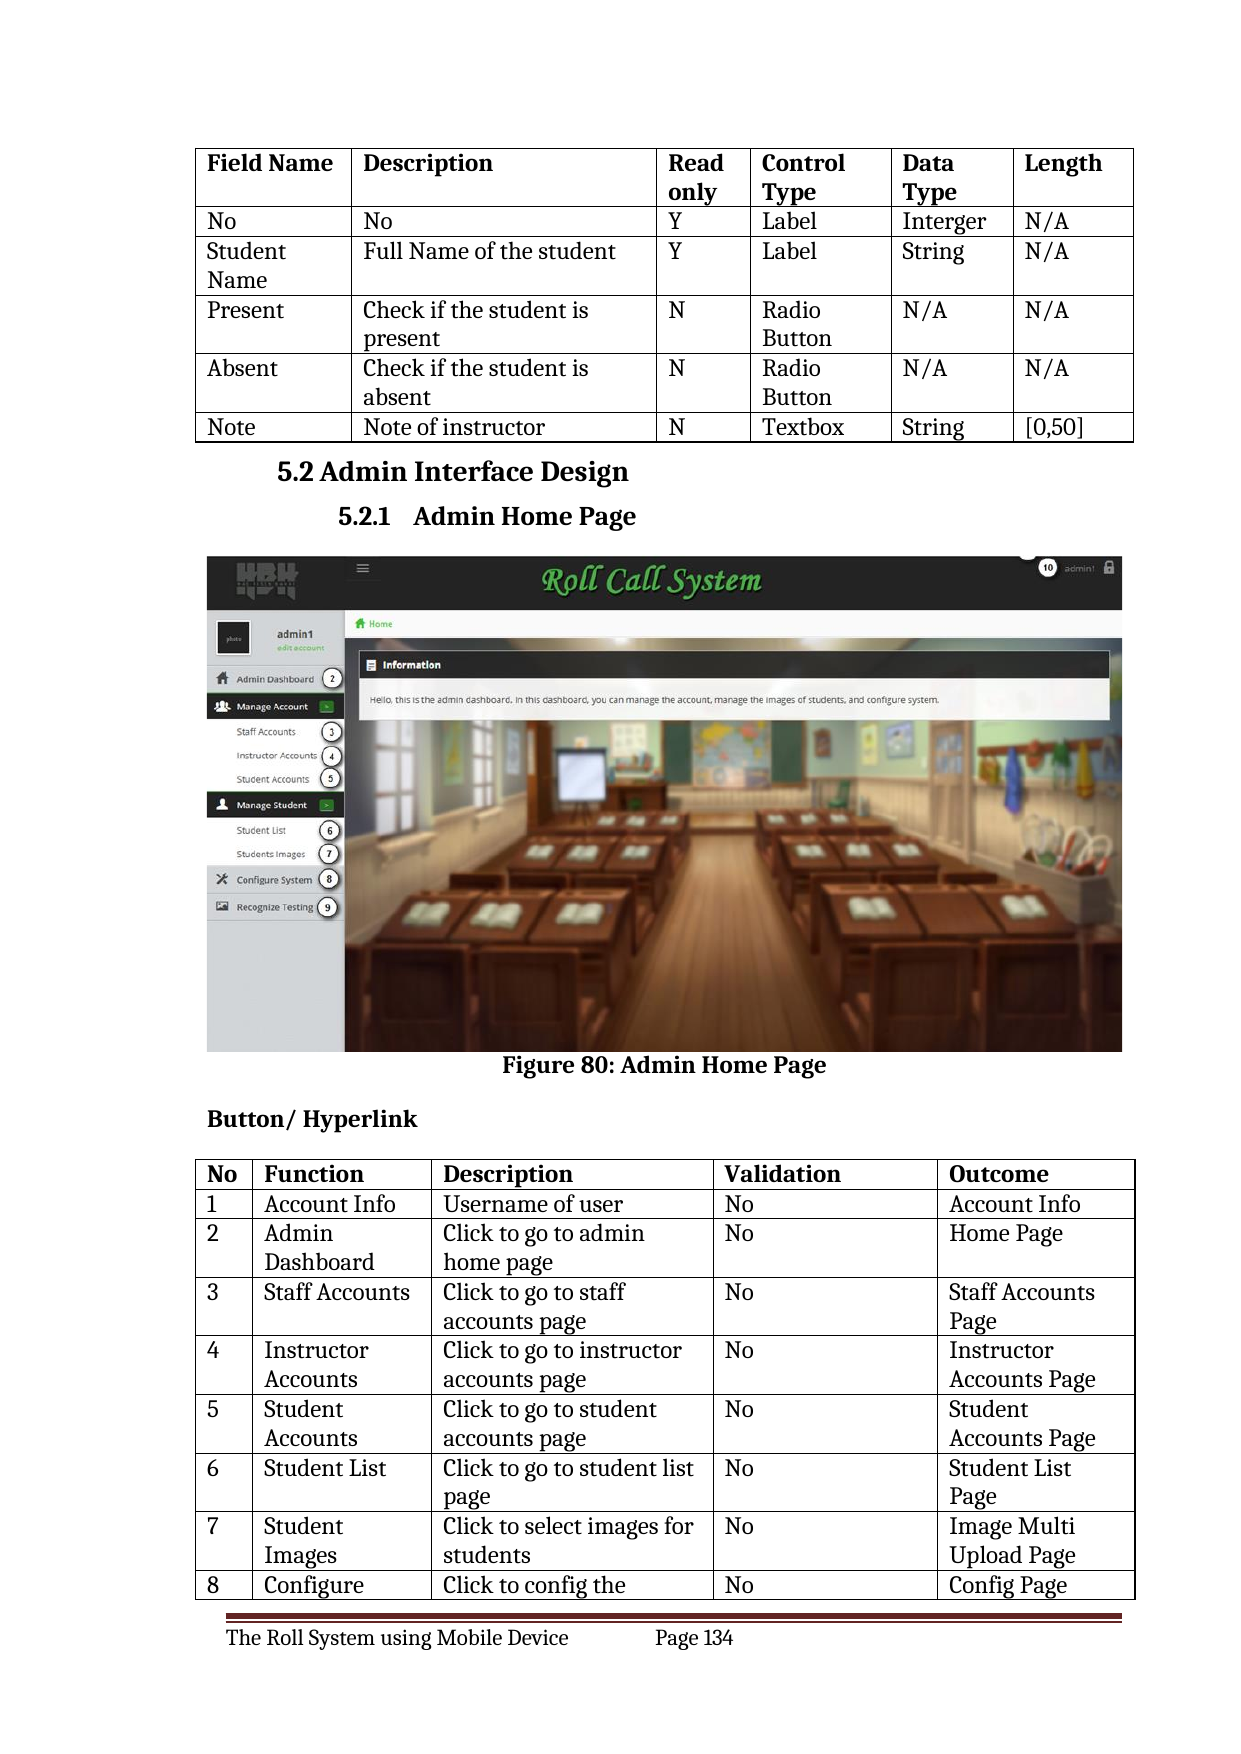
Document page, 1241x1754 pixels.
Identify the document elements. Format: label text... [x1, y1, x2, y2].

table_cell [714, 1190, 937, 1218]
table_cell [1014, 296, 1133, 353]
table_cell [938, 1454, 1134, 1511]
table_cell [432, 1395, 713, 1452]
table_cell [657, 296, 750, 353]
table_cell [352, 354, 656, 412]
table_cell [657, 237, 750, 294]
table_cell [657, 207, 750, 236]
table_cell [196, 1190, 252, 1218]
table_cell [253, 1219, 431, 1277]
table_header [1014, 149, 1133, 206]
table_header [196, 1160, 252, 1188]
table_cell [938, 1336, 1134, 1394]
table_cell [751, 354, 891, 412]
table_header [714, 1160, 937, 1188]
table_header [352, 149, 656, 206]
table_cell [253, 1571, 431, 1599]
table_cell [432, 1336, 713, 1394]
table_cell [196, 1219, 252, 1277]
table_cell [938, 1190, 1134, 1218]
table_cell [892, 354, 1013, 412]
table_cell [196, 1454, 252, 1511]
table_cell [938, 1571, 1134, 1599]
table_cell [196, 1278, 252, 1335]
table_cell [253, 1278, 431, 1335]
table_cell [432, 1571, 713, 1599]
text Figure 80: Admin Home Page [207, 1052, 1122, 1080]
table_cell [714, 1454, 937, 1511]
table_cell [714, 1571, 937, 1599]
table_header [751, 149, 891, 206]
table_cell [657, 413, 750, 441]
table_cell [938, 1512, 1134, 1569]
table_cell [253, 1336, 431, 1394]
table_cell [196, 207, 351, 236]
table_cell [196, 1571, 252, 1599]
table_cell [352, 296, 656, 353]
subtitle Admin Home Page [338, 501, 1122, 532]
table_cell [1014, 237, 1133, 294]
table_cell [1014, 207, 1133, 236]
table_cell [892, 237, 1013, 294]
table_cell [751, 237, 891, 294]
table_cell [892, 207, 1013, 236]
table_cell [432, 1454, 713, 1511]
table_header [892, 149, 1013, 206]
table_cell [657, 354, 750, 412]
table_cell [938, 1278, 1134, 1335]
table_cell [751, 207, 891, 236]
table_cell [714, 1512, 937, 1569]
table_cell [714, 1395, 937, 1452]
subtitle Admin Interface Design [277, 455, 1122, 488]
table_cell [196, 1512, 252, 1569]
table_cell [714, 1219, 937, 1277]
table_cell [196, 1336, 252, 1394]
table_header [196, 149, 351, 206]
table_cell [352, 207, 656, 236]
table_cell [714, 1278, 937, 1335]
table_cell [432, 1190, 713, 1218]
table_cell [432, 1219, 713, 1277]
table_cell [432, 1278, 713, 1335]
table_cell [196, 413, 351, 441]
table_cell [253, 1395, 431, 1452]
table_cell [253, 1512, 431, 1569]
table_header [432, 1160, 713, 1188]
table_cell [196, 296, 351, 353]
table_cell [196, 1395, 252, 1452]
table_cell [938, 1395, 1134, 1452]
text Button/ Hyperlink [207, 1105, 1122, 1134]
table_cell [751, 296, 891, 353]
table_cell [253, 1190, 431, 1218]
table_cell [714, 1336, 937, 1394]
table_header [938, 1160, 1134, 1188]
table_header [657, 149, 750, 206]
picture [206, 540, 1123, 1052]
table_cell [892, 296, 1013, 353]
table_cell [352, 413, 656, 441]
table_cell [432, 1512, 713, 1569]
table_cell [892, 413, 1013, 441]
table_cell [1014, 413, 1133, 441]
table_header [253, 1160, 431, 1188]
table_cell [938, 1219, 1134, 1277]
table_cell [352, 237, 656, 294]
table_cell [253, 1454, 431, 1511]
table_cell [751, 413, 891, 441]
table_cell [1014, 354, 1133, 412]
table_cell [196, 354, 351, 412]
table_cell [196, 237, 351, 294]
